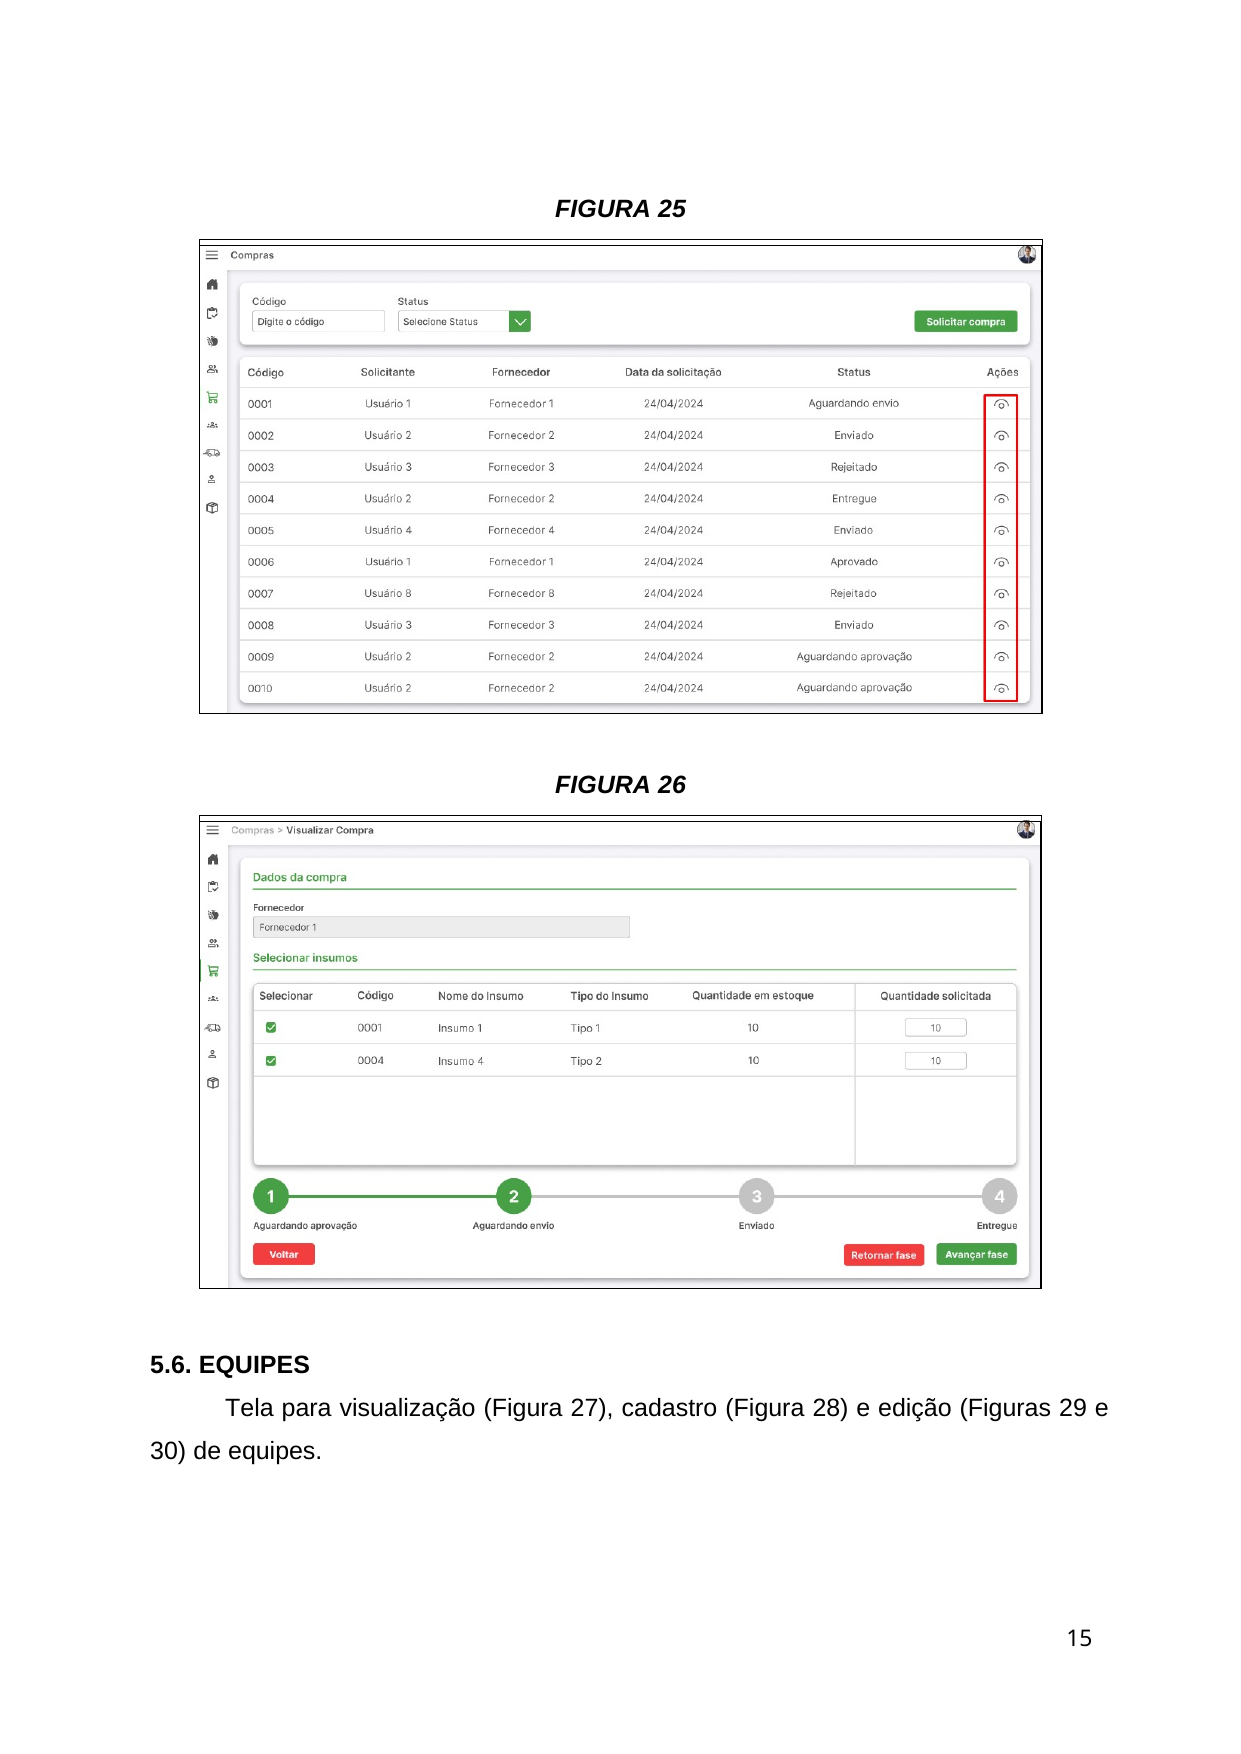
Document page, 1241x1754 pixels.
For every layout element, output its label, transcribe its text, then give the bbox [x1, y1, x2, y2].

list EQUIPES [150, 1350, 1109, 1378]
subtitle FIGURA 25 [195, 194, 1046, 223]
picture [200, 822, 1040, 1288]
text Tela para visualização (Figura 27), cadastro (Figura 28) e edição (Figuras 29 e 30) de equipes. [150, 1393, 1109, 1465]
subtitle FIGURA 26 [195, 769, 1046, 798]
picture [200, 246, 1041, 713]
